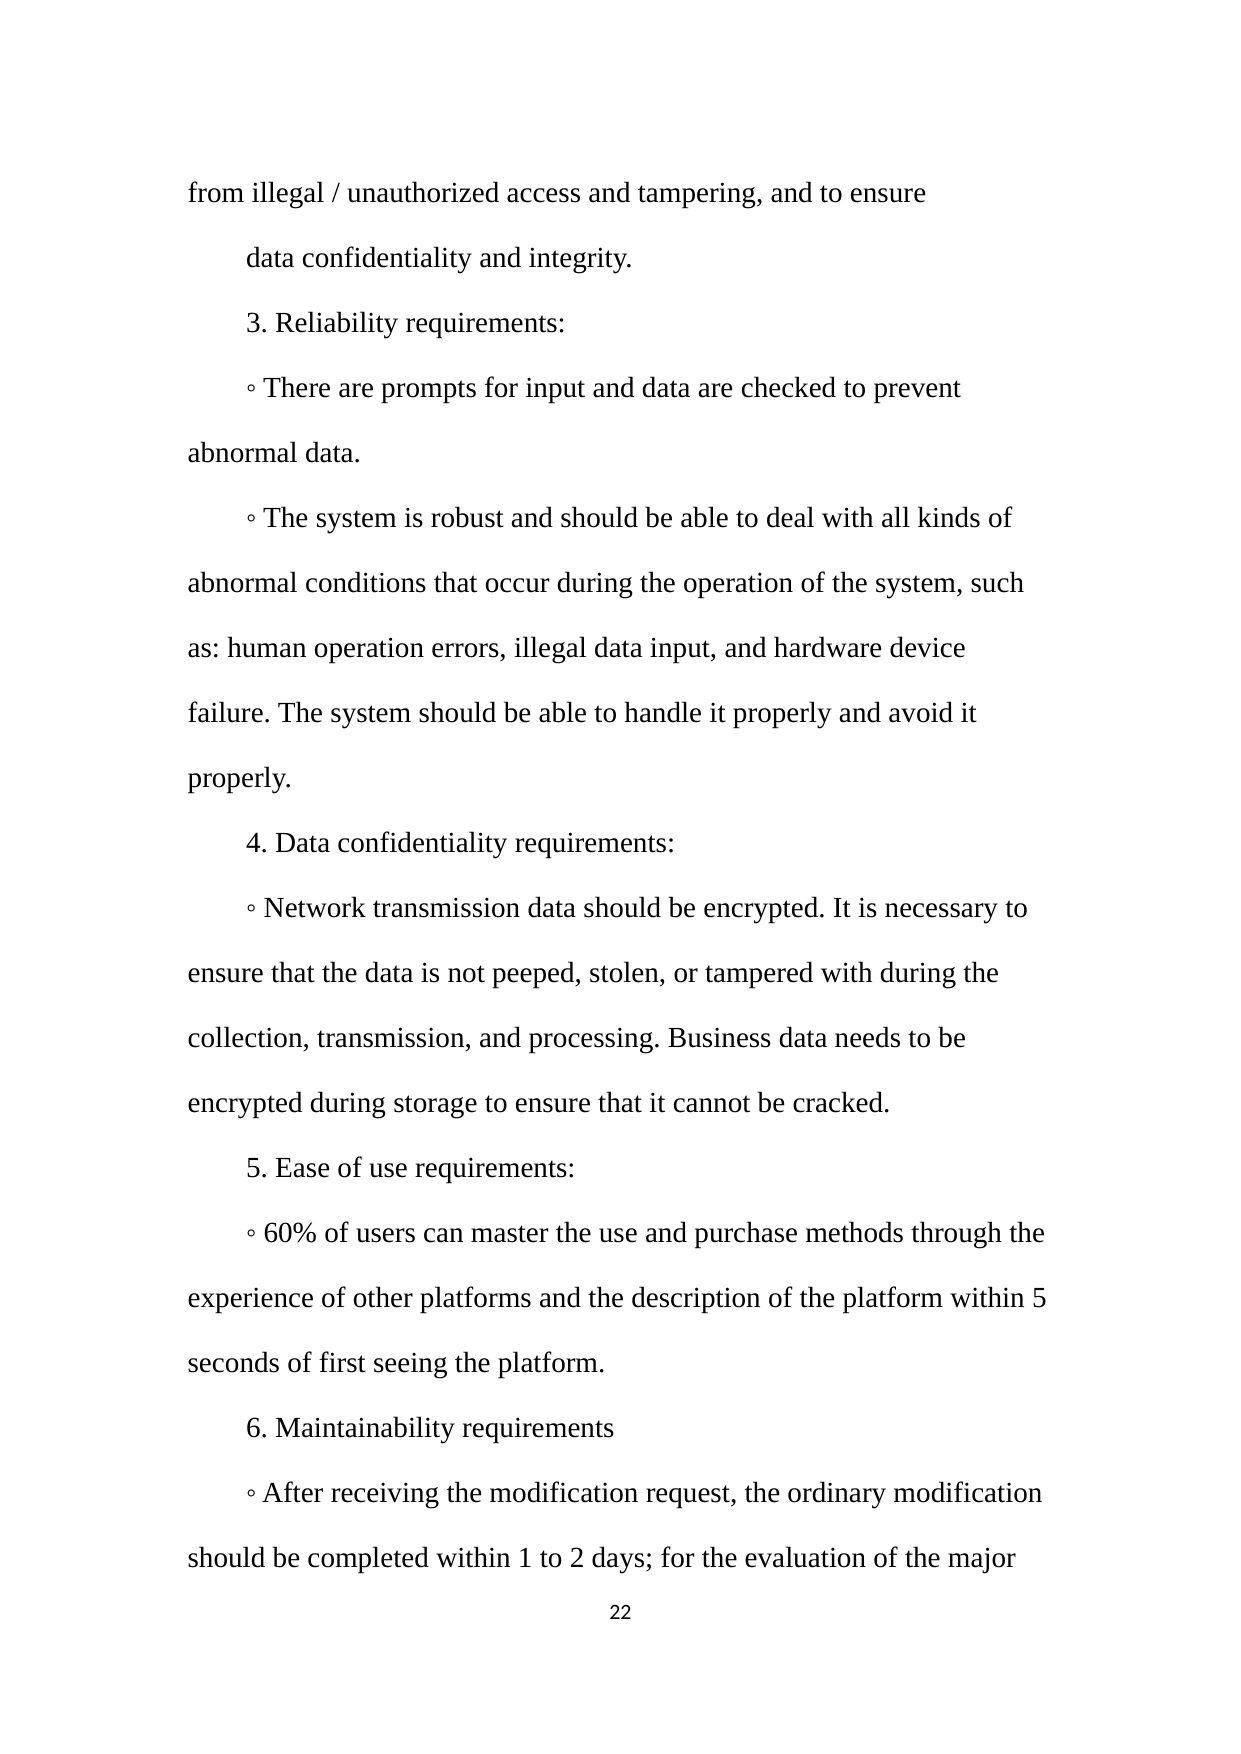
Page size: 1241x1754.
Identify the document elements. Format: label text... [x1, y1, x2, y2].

text 4. Data confidentiality requirements: [187, 809, 1053, 874]
text 6. Maintainability requirements [187, 1394, 1053, 1459]
text ◦ There are prompts for input and data are checked to prevent abnormal data. [187, 354, 1053, 484]
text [187, 159, 1053, 224]
text 5. Ease of use requirements: [187, 1134, 1053, 1199]
text 3. Reliability requirements: [187, 289, 1053, 354]
text ◦ Network transmission data should be encrypted. It is necessary to ensure that the data is not peeped, stolen, or tampered with during the collection, transmission, and processing. Business data needs to be encrypted during storage to ensure that it cannot be cracked. [187, 874, 1053, 1134]
text ◦ The system is robust and should be able to deal with all kinds of abnormal conditions that occur during the operation of the system, such as: human operation errors, illegal data input, and hardware device failure. The system should be able to handle it properly and avoid it properly. [187, 484, 1053, 809]
text data confidentiality and integrity. [187, 224, 1053, 289]
text ◦ 60% of users can master the use and purchase methods through the experience of other platforms and the description of the platform within 5 seconds of first seeing the platform. [187, 1199, 1053, 1394]
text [187, 1459, 1053, 1589]
